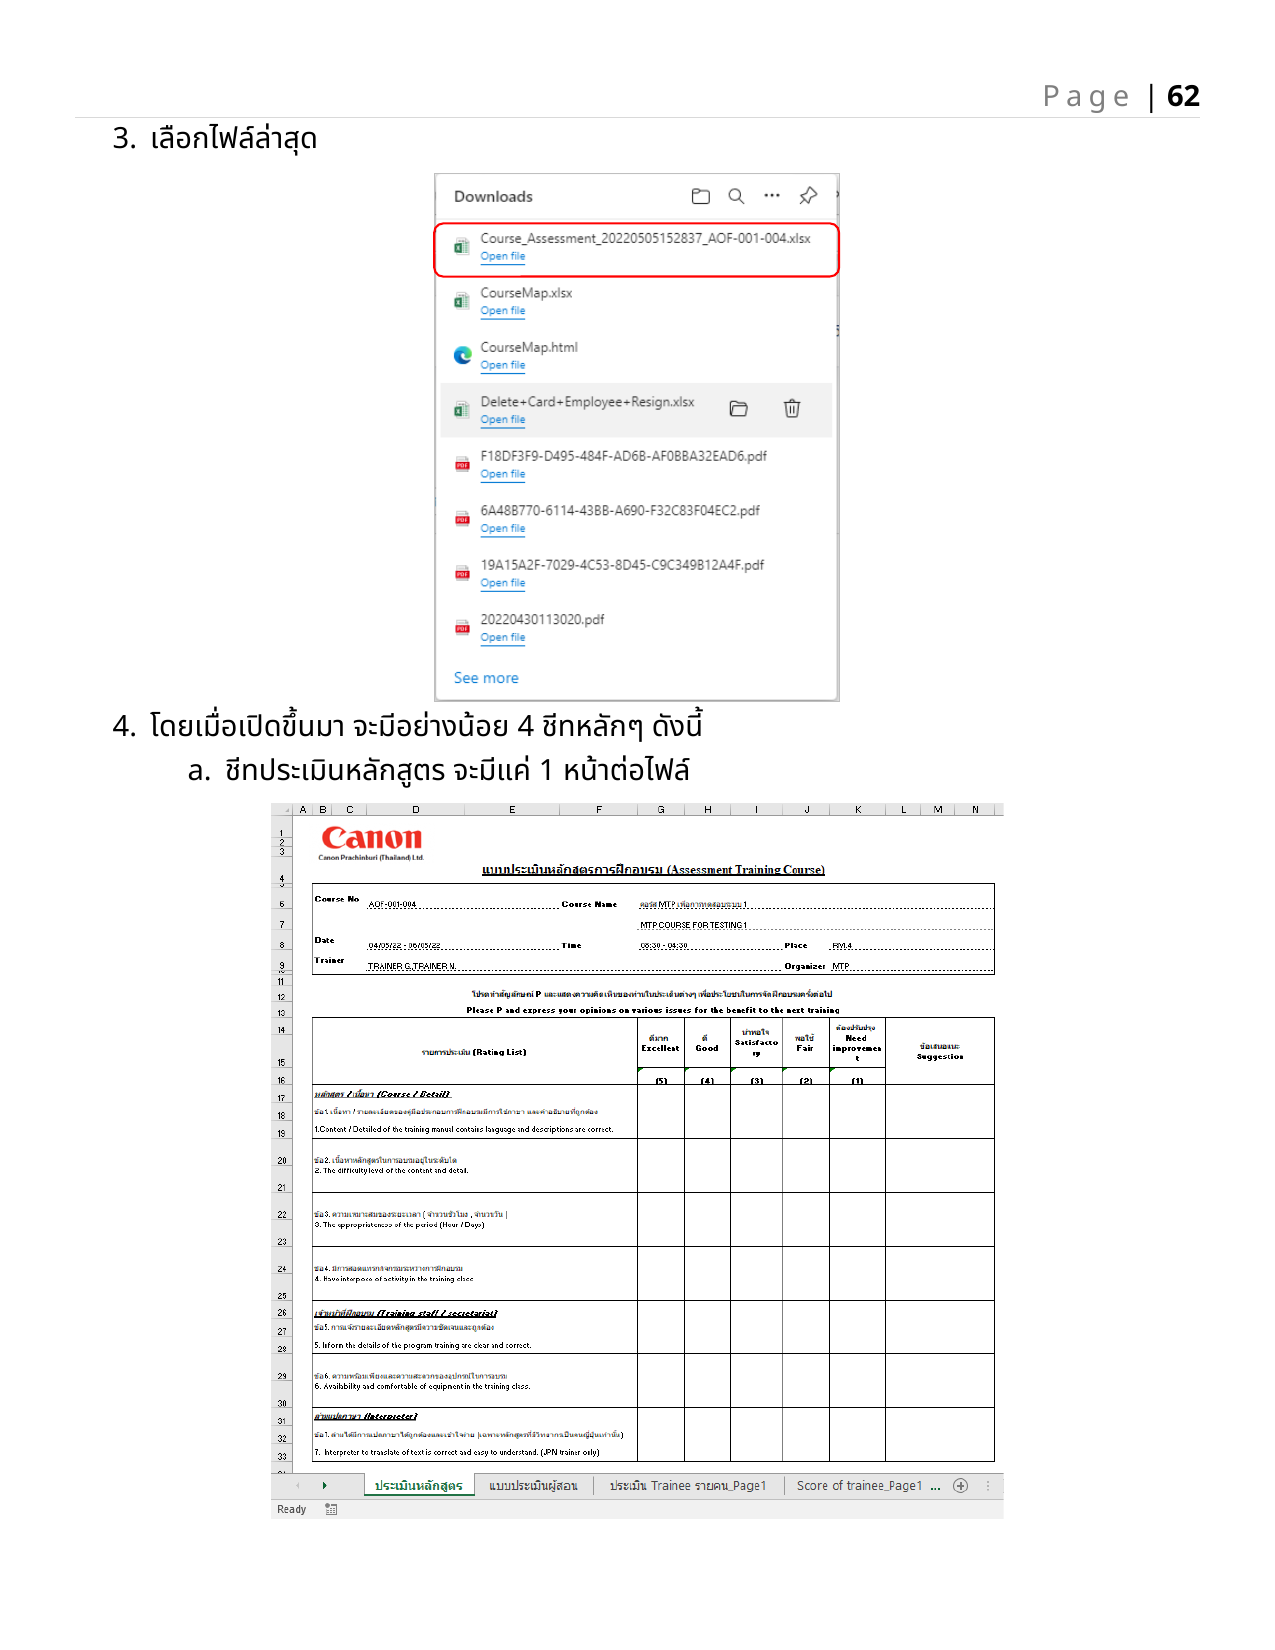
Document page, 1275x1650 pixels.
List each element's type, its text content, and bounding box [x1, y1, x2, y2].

picture [436, 225, 838, 275]
list ชีทประเมินหลักสูตร จะมีแค่ 1 หน้าต่อไฟล์ [187, 749, 1200, 793]
list เลือกไฟล์ล่าสุด [112, 118, 1200, 162]
picture [435, 274, 839, 701]
picture [435, 174, 839, 226]
picture [271, 803, 1004, 1519]
